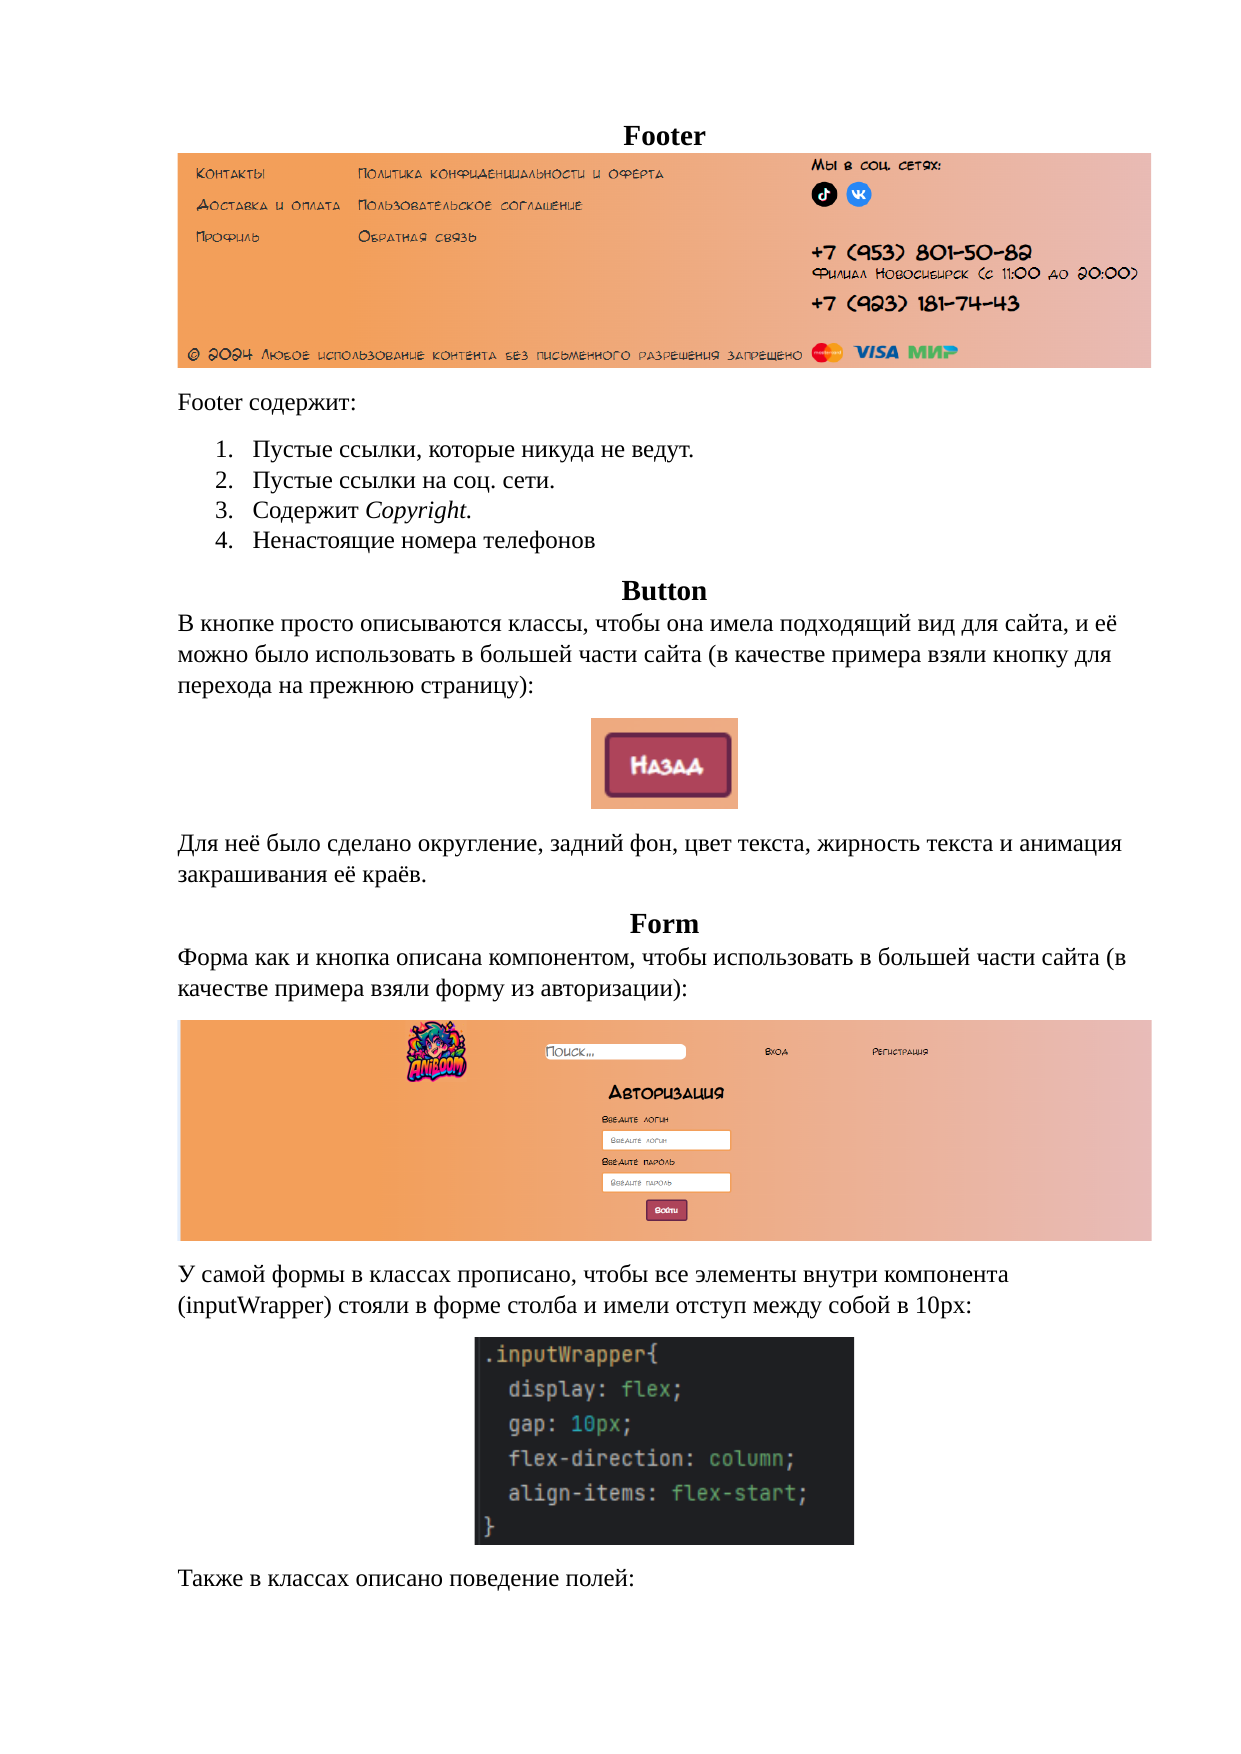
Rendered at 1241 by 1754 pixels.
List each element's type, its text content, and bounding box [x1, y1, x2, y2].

list Содержит Copyright. [215, 495, 1152, 524]
picture [474, 1337, 855, 1545]
list Пустые ссылки на соц. сети. [215, 465, 1152, 493]
list Пустые ссылки, которые никуда не ведут. [215, 434, 1152, 463]
list Ненастоящие номера телефонов [215, 526, 1152, 554]
text Также в классах описано поведение полей: [177, 1563, 1152, 1592]
picture [177, 1020, 1152, 1241]
subtitle Button [177, 573, 1152, 606]
text У самой формы в классах прописано, чтобы все элементы внутри компонента (inputWrapper) стояли в форме столба и имели отступ между собой в 10px: [177, 1259, 1152, 1319]
text В кнопке просто описываются классы, чтобы она имела подходящий вид для сайта, и её можно было использовать в большей части сайта (в качестве примера взяли кнопку для перехода на прежнюю страницу): [177, 608, 1152, 699]
text Для неё было сделано округление, задний фон, цвет текста, жирность текста и анимация закрашивания её краёв. [177, 828, 1152, 887]
picture [591, 718, 738, 809]
text Форма как и кнопка описана компонентом, чтобы использовать в большей части сайта (в качестве примера взяли форму из авторизации): [177, 942, 1152, 1002]
subtitle Form [177, 906, 1152, 940]
text Footer содержит: [177, 387, 1152, 415]
picture [177, 153, 1152, 368]
subtitle Footer [177, 118, 1152, 152]
